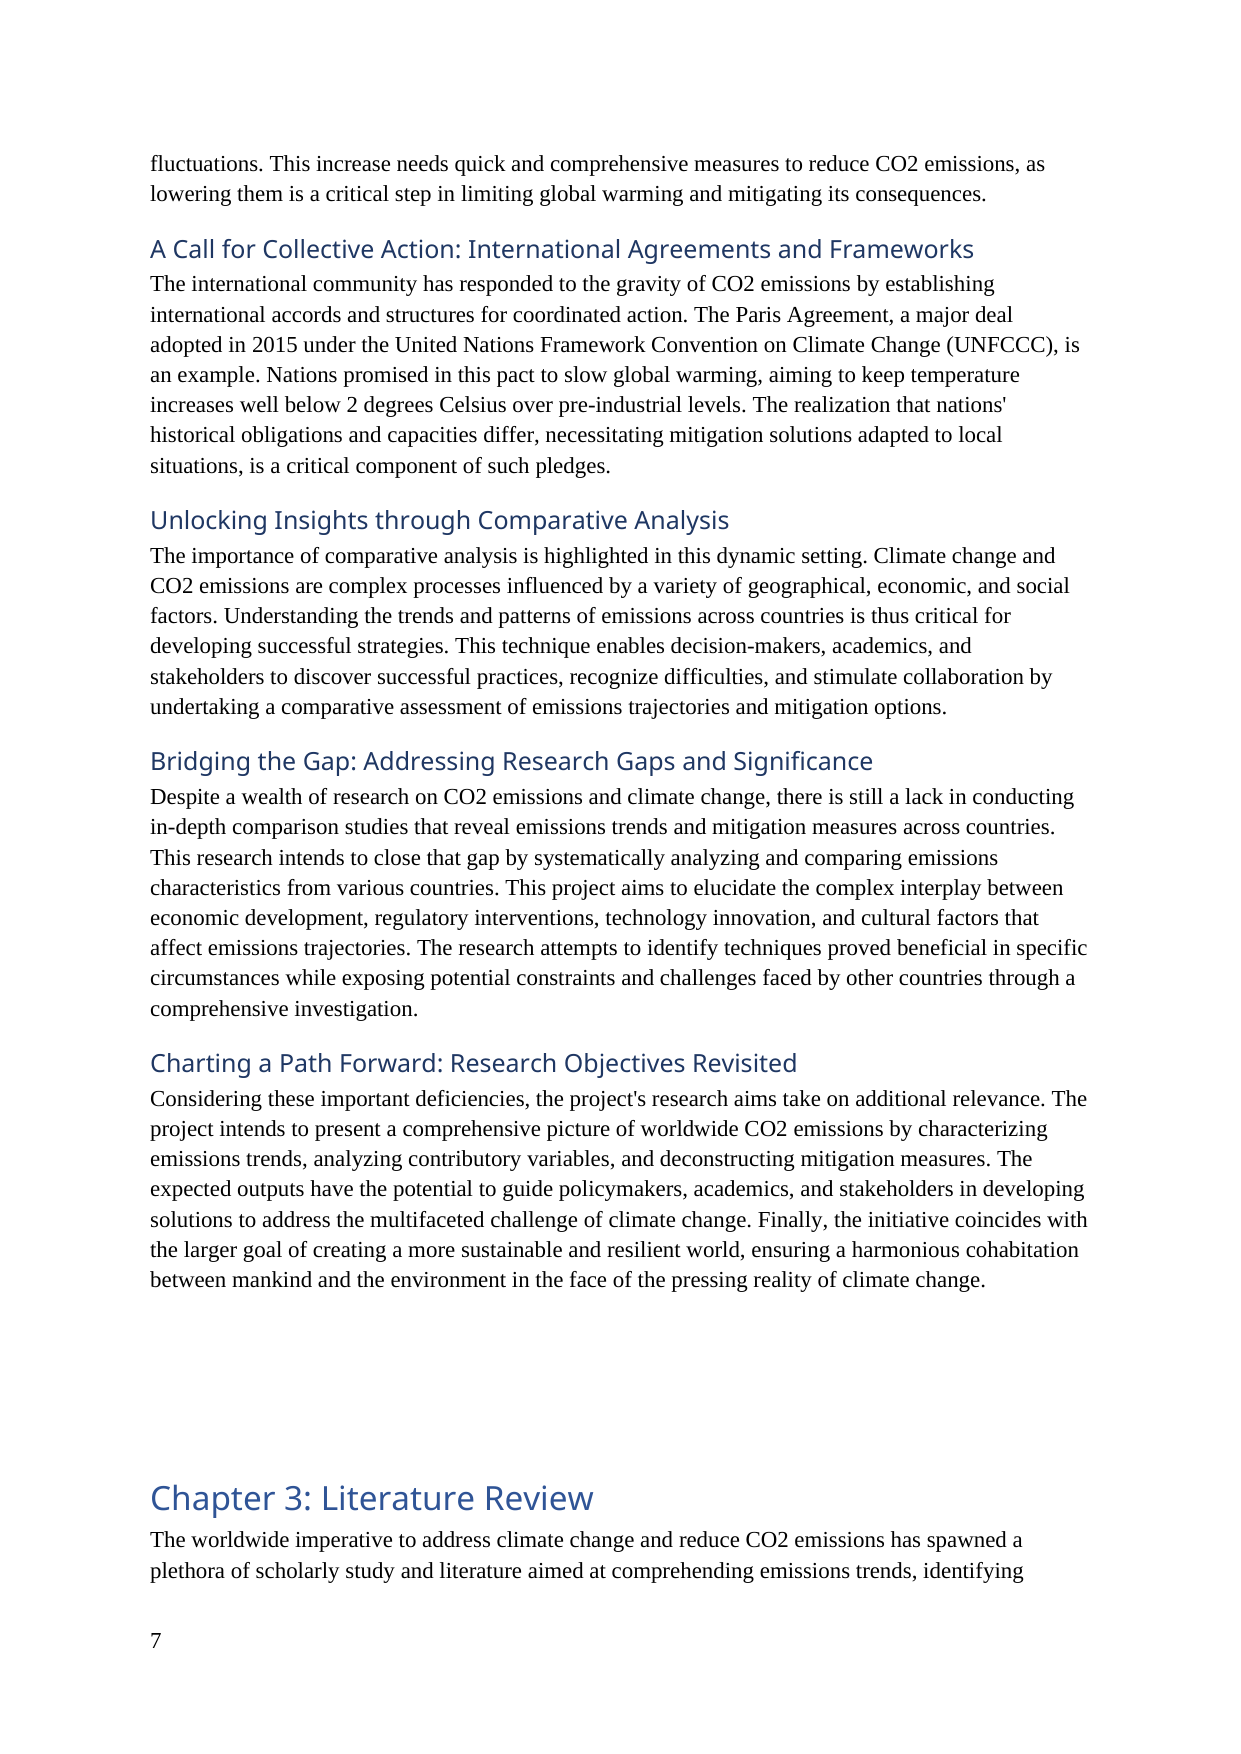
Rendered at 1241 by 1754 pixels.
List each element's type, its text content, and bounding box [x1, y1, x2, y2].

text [150, 1527, 1090, 1583]
text Despite a wealth of research on CO2 emissions and climate change, there is still a lack in conducting in-depth comparison studies that reveal emissions trends and mitigation measures across countries. This research intends to close that gap by systematically analyzing and comparing emissions characteristics from various countries. This project aims to elucidate the complex interplay between economic development, regulatory interventions, technology innovation, and cultural factors that affect emissions trajectories. The research attempts to identify techniques proved beneficial in specific circumstances while exposing potential constraints and challenges faced by other countries through a comprehensive investigation. [150, 783, 1090, 1021]
text The importance of comparative analysis is highlighted in this dynamic setting. Climate change and CO2 emissions are complex processes influenced by a variety of geographical, economic, and social factors. Understanding the trends and patterns of emissions across countries is thus critical for developing successful strategies. This technique enables decision-makers, academics, and stakeholders to discover successful practices, recognize difficulties, and stimulate collaboration by undertaking a comparative assessment of emissions trajectories and mitigation options. [150, 542, 1090, 719]
text Considering these important deficiencies, the project's research aims take on additional relevance. The project intends to present a comprehensive picture of worldwide CO2 emissions by characterizing emissions trends, analyzing contributory variables, and deconstructing mitigation measures. The expected outputs have the potential to guide policymakers, academics, and stakeholders in developing solutions to address the multifaceted challenge of climate change. Finally, the initiative coincides with the larger goal of creating a more sustainable and resilient world, ensuring a harmonious cohabitation between mankind and the environment in the face of the pressing reality of climate change. [150, 1085, 1090, 1292]
subtitle Unlocking Insights through Comparative Analysis [150, 503, 1090, 537]
subtitle Charting a Path Forward: Research Objectives Revisited [150, 1046, 1090, 1080]
text The international community has responded to the gravity of CO2 emissions by establishing international accords and structures for coordinated action. The Paris Agreement, a major deal adopted in 2015 under the United Nations Framework Convention on Climate Change (UNFCCC), is an example. Nations promised in this pact to slow global warming, aiming to keep temperature increases well below 2 degrees Celsius over pre-industrial levels. The realization that nations' historical obligations and capacities differ, necessitating mitigation solutions adapted to local situations, is a critical component of such pledges. [150, 270, 1090, 478]
subtitle Chapter 3: Literature Review [150, 1474, 1090, 1520]
subtitle Bridging the Gap: Addressing Research Gaps and Significance [150, 744, 1090, 778]
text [150, 150, 1090, 207]
subtitle A Call for Collective Action: International Agreements and Frameworks [150, 231, 1090, 265]
